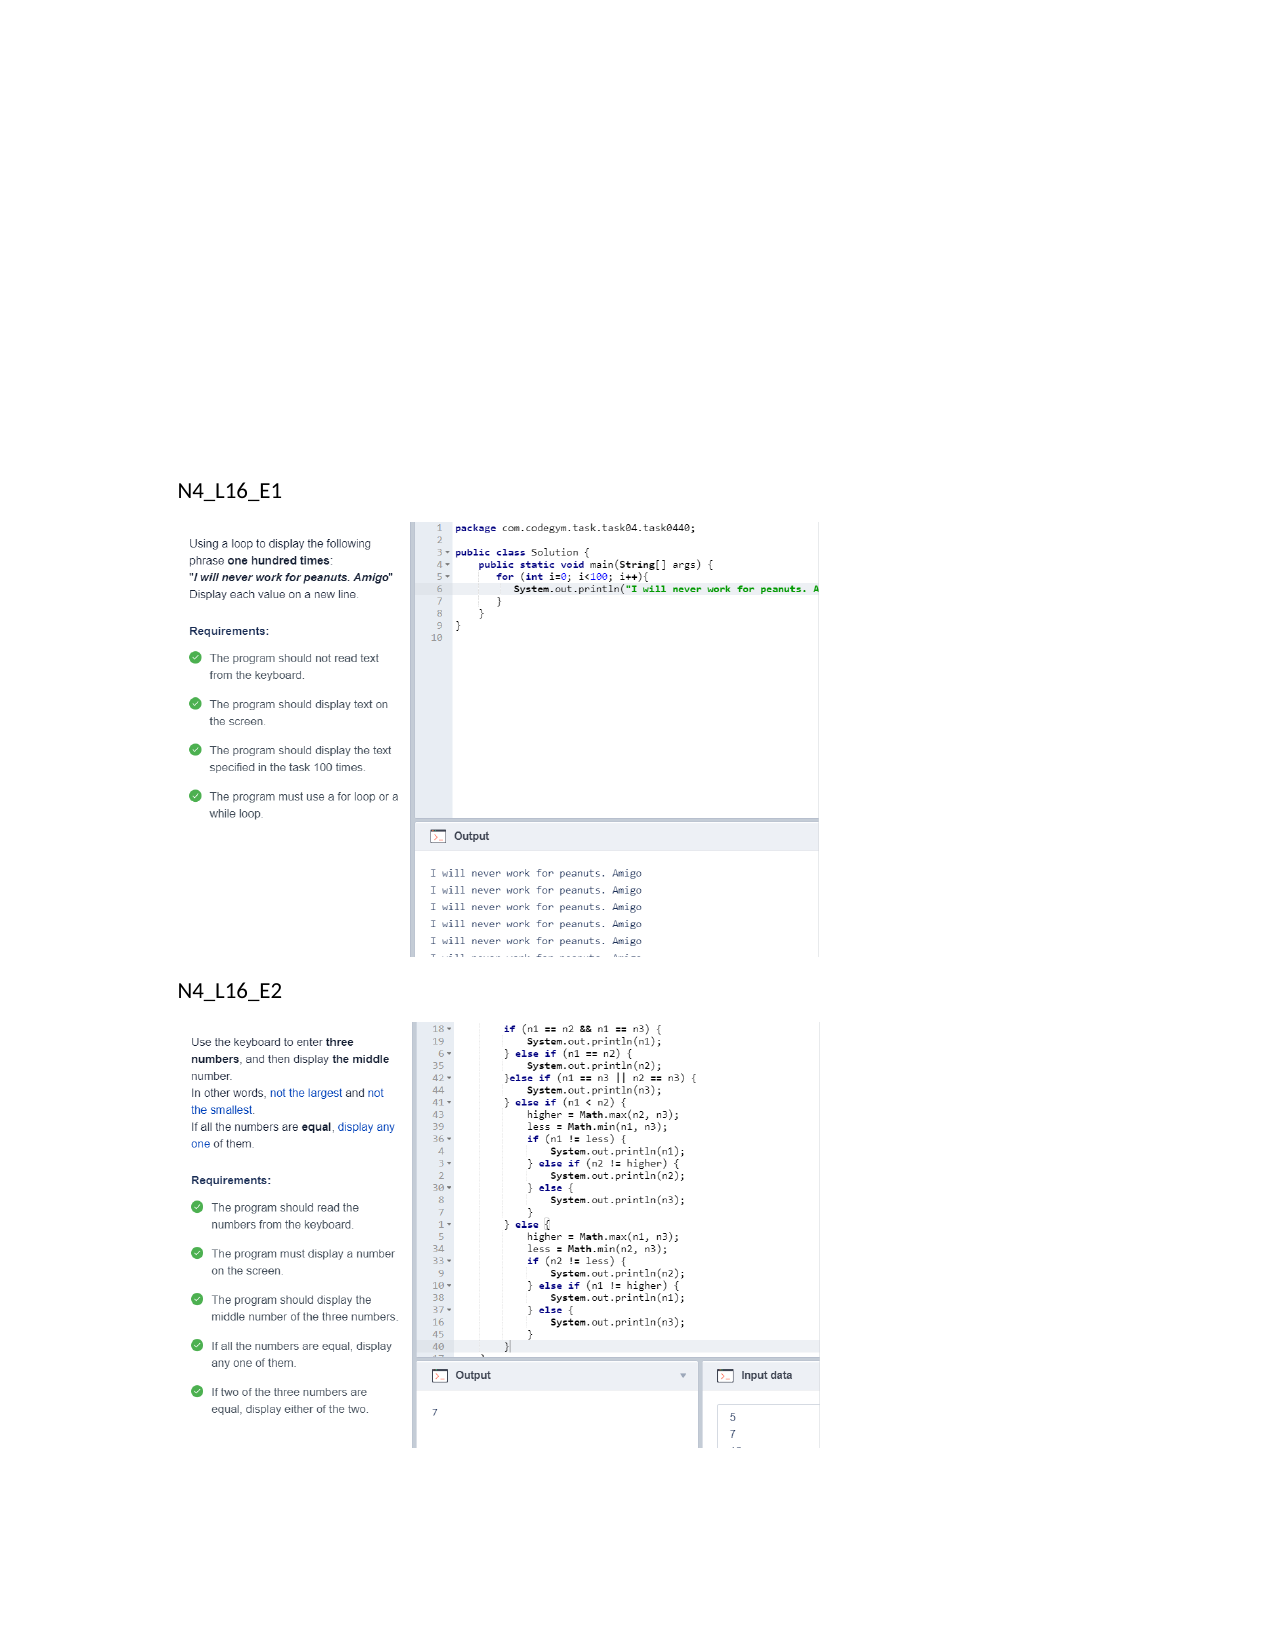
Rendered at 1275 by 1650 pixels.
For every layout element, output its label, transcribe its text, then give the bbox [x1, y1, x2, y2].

picture [177, 1022, 826, 1448]
text N4_L16_E1 [177, 476, 1098, 504]
picture [177, 522, 820, 957]
text N4_L16_E2 [177, 976, 1098, 1004]
